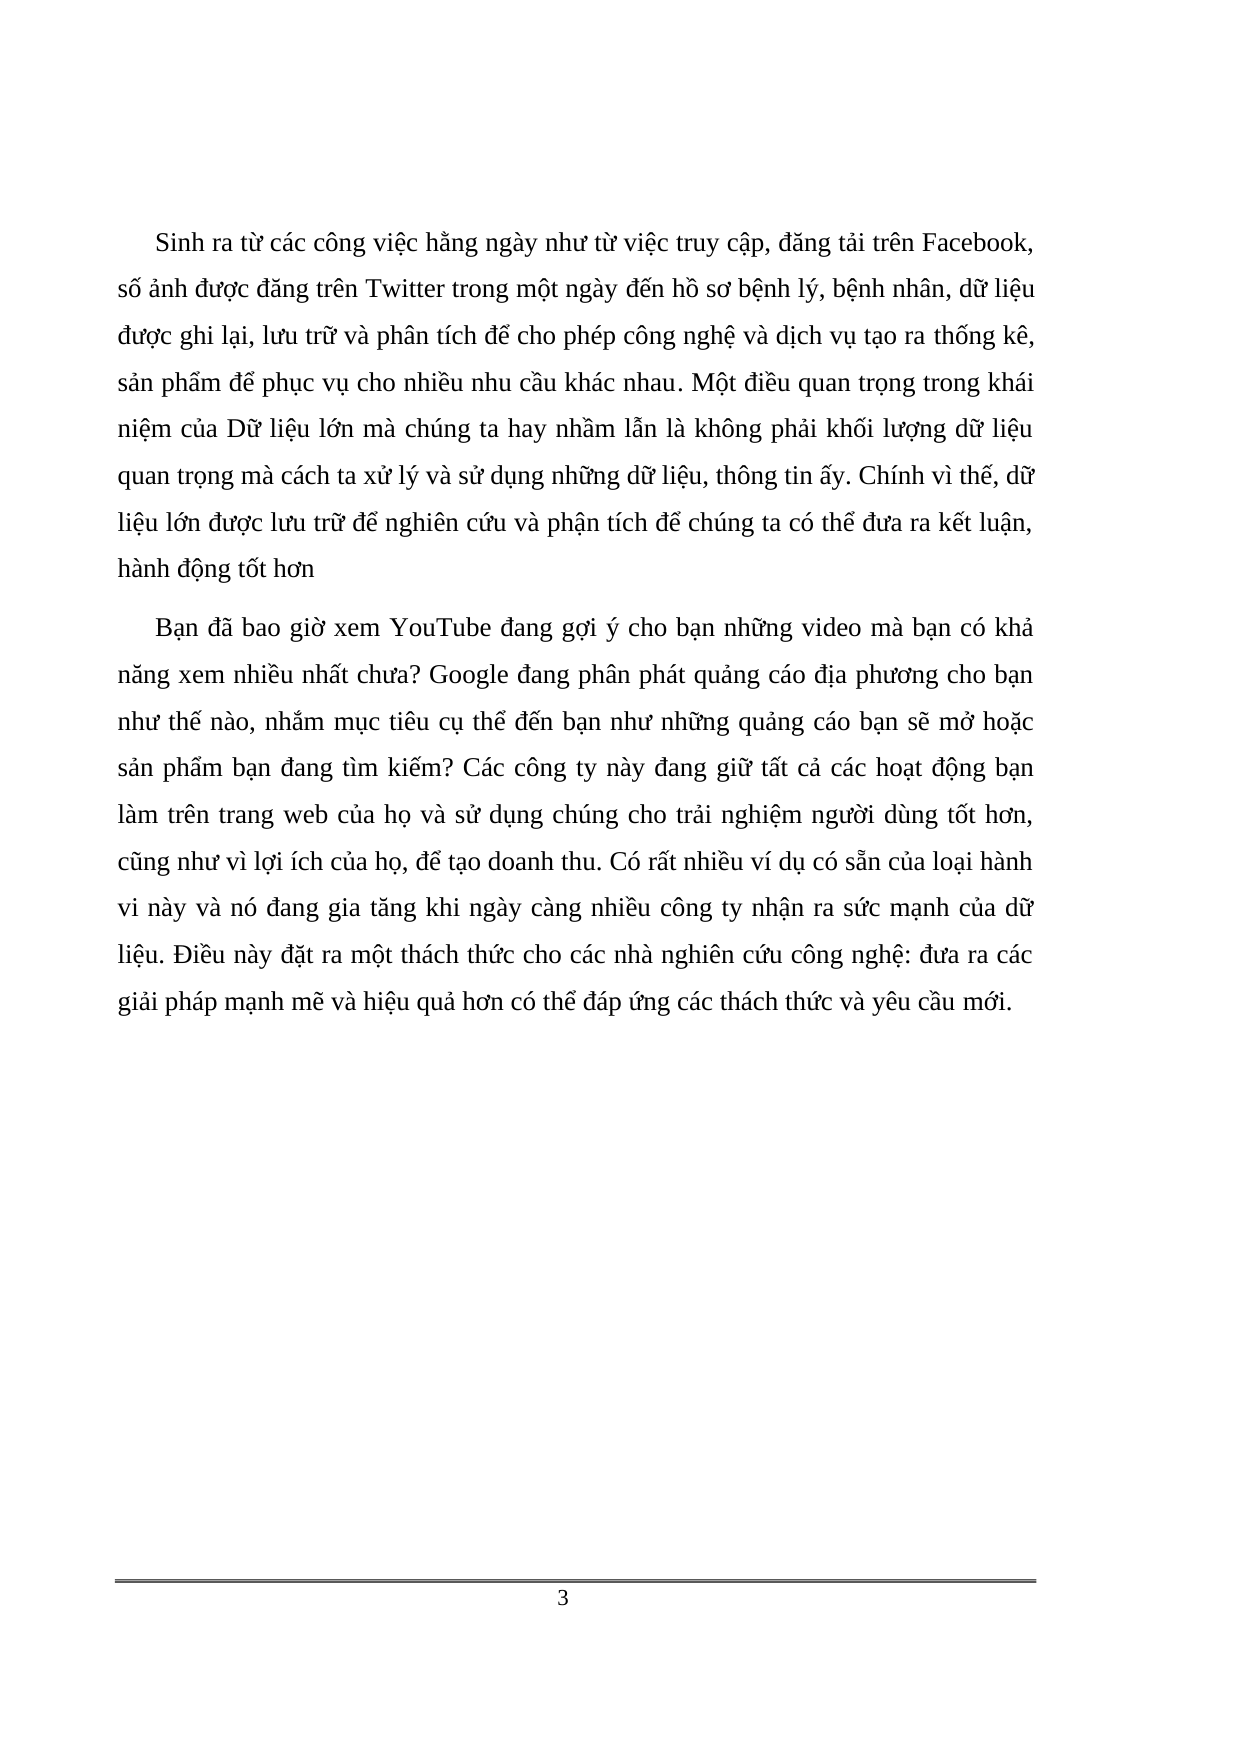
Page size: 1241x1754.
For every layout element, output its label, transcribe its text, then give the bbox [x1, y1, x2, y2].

text Bạn đã bao giờ xem YouTube đang gợi ý cho bạn những video mà bạn có khả năng xem nhiều nhất chưa? Google đang phân phát quảng cáo địa phương cho bạn như thế nào, nhắm mục tiêu cụ thể đến bạn như những quảng cáo bạn sẽ mở hoặc sản phẩm bạn đang tìm kiếm? Các công ty này đang giữ tất cả các hoạt động bạn làm trên trang web của họ và sử dụng chúng cho trải nghiệm người dùng tốt hơn, cũng như vì lợi ích của họ, để tạo doanh thu. Có rất nhiều ví dụ có sẵn của loại hành vi này và nó đang gia tăng khi ngày càng nhiều công ty nhận ra sức mạnh của dữ liệu. Điều này đặt ra một thách thức cho các nhà nghiên cứu công nghệ: đưa ra các giải pháp mạnh mẽ và hiệu quả hơn có thể đáp ứng các thách thức và yêu cầu mới. [117, 611, 1035, 1016]
text Sinh ra từ các công việc hằng ngày như từ việc truy cập, đăng tải trên Facebook, số ảnh được đăng trên Twitter trong một ngày đến hồ sơ bệnh lý, bệnh nhân, dữ liệu được ghi lại, lưu trữ và phân tích để cho phép công nghệ và dịch vụ tạo ra thống kê, sản phẩm để phục vụ cho nhiều nhu cầu khác nhau. Một điều quan trọng trong khái niệm của Dữ liệu lớn mà chúng ta hay nhầm lẫn là không phải khối lượng dữ liệu quan trọng mà cách ta xử lý và sử dụng những dữ liệu, thông tin ấy. Chính vì thế, dữ liệu lớn được lưu trữ để nghiên cứu và phận tích để chúng ta có thể đưa ra kết luận, hành động tốt hơn [117, 226, 1035, 583]
